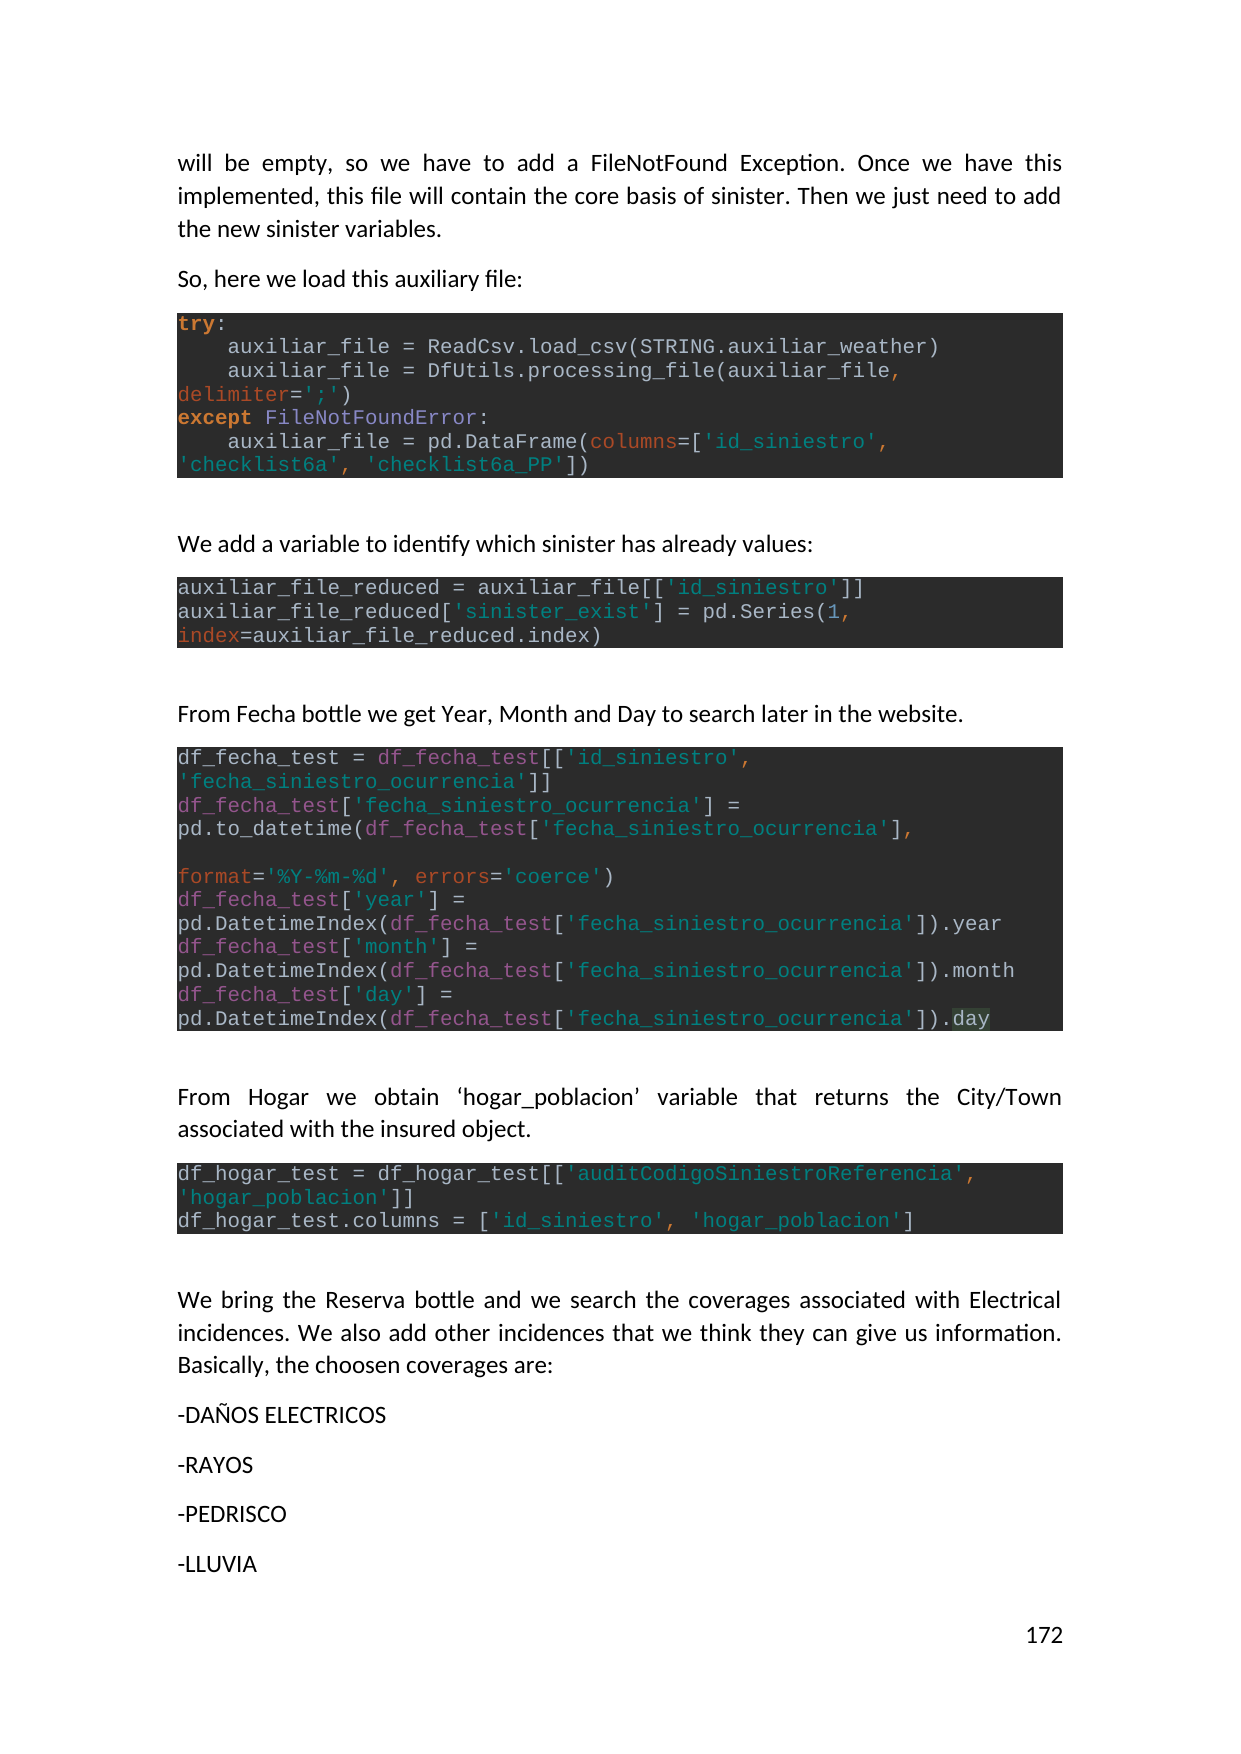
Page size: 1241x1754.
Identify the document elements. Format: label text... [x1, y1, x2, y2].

text df_hogar_test = df_hogar_test[['auditCodigoSiniestroReferencia', 'hogar_poblacion']] df_hogar_test.columns = ['id_siniestro', 'hogar_poblacion'] [177, 1163, 1063, 1234]
text df_fecha_test = df_fecha_test[['id_siniestro', 'fecha_siniestro_ocurrencia']] df_fecha_test['fecha_siniestro_ocurrencia'] = pd.to_datetime(df_fecha_test['fecha_siniestro_ocurrencia'], format='%Y-%m-%d', errors='coerce') df_fecha_test['year'] = pd.DatetimeIndex(df_fecha_test['fecha_siniestro_ocurrencia']).year df_fecha_test['month'] = pd.DatetimeIndex(df_fecha_test['fecha_siniestro_ocurrencia']).month df_fecha_test['day'] = pd.DatetimeIndex(df_fecha_test['fecha_siniestro_ocurrencia']).day [177, 747, 1063, 1031]
text -PEDRISCO [177, 1498, 1063, 1529]
text From Hogar we obtain ‘hogar_poblacion’ variable that returns the City/Town associated with the insured object. [177, 1081, 1063, 1144]
text -LLUVIA [177, 1548, 1063, 1578]
text From Fecha bottle we get Year, Month and Day to search later in the website. [177, 698, 1063, 728]
text We add a variable to identify which sinister has already values: [177, 528, 1063, 558]
text We bring the Reserva bottle and we search the coverages associated with Electrical incidences. We also add other incidences that we think they can give us information. Basically, the choosen coverages are: [177, 1284, 1063, 1380]
text So, here we load this auxiliary file: [177, 263, 1063, 293]
text -DAÑOS ELECTRICOS [177, 1399, 1063, 1430]
text -RAYOS [177, 1449, 1063, 1479]
text auxiliar_file_reduced = auxiliar_file[['id_siniestro']] auxiliar_file_reduced['sinister_exist'] = pd.Series(1, index=auxiliar_file_reduced.index) [177, 577, 1063, 648]
text try: auxiliar_file = ReadCsv.load_csv(STRING.auxiliar_weather) auxiliar_file = DfUtils.processing_file(auxiliar_file, delimiter=';') except FileNotFoundError: auxiliar_file = pd.DataFrame(columns=['id_siniestro', 'checklist6a', 'checklist6a_PP']) [177, 313, 1063, 478]
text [177, 148, 1063, 244]
